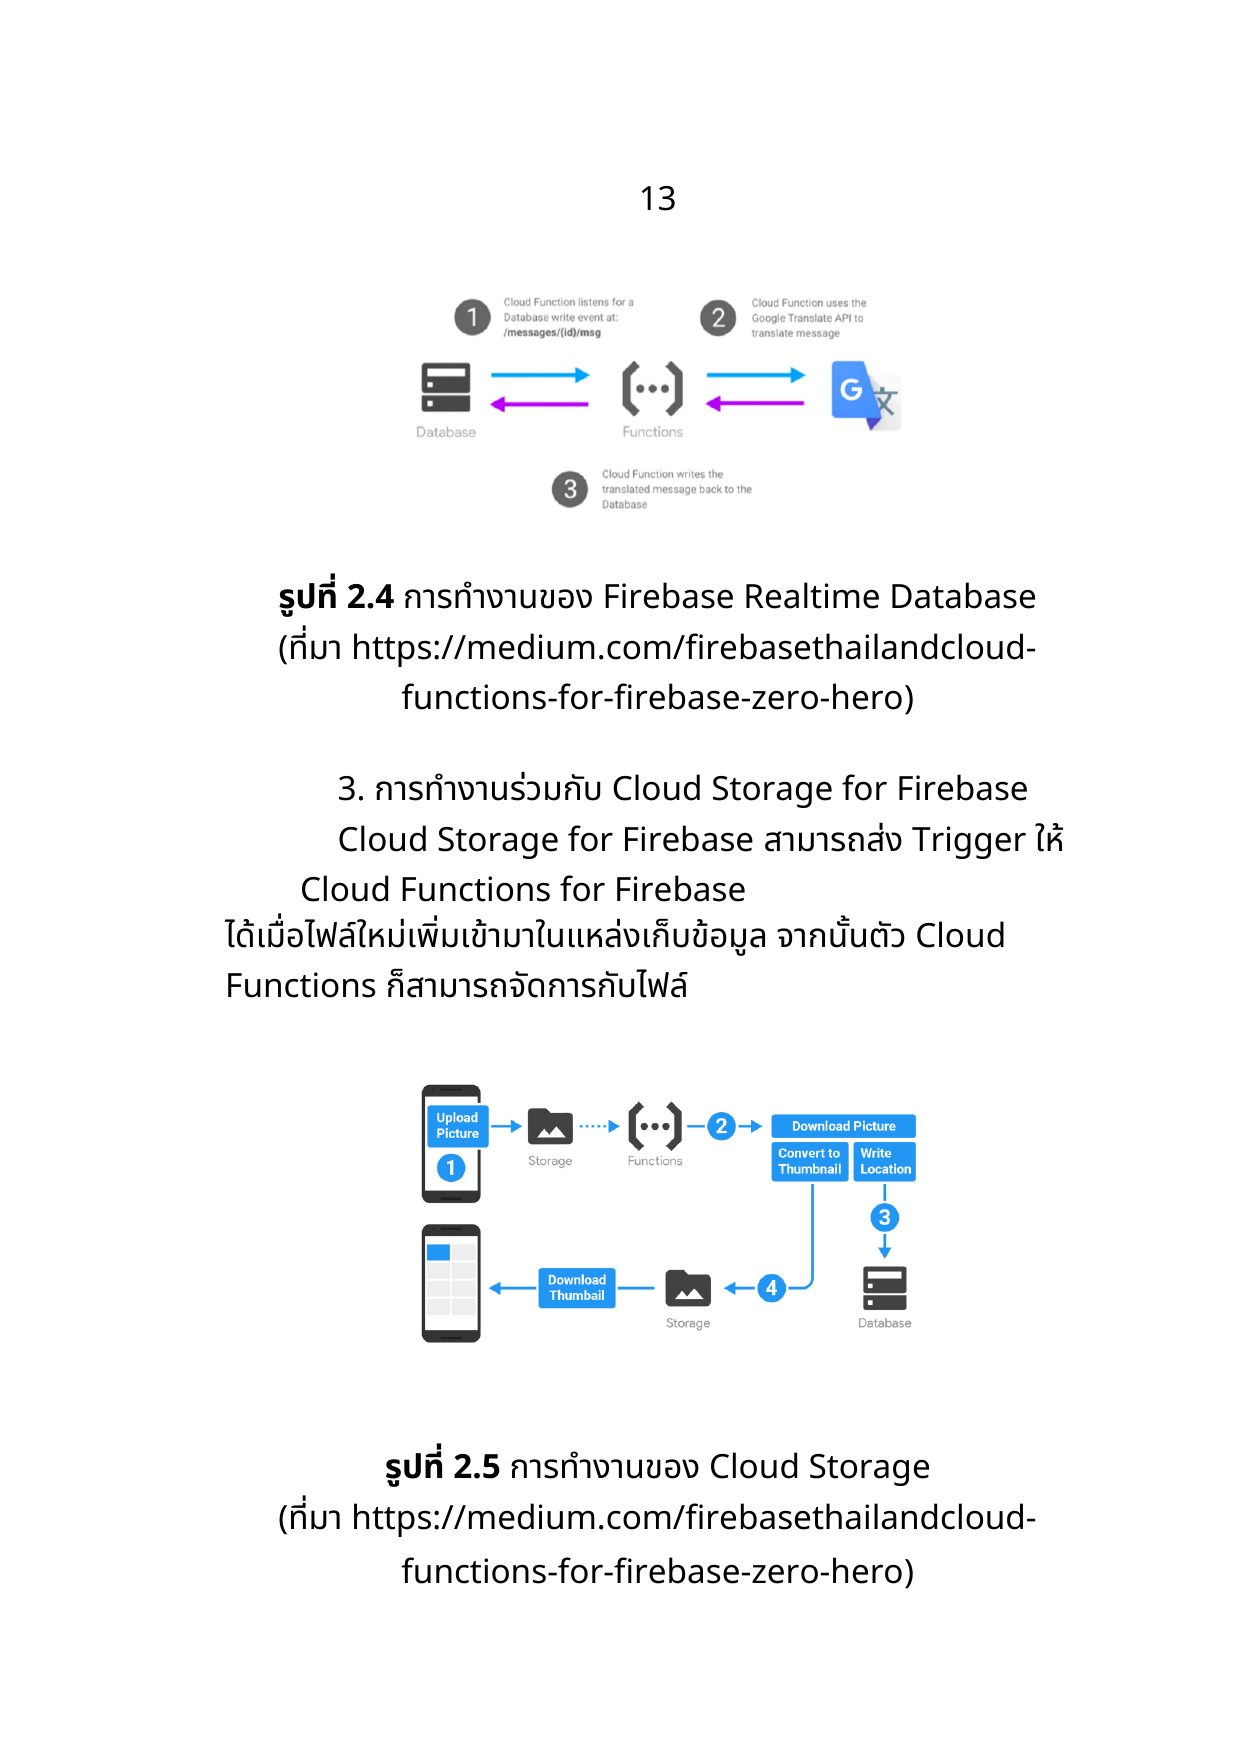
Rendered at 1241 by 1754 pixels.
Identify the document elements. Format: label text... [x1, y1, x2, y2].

text 3. การทำงานร่วมกับ Cloud Storage for Firebase [225, 765, 1090, 816]
text Cloud Storage for Firebase สามารถส่ง Trigger ให้ Cloud Functions for Firebase [300, 816, 1090, 912]
text ได้เมื่อไฟล์ใหม่เพิ่มเข้ามาในแหล่งเก็บข้อมูล จากนั้นตัว Cloud Functions ก็สามารถจัดการกับไฟล์ [225, 912, 1090, 1013]
picture [407, 265, 909, 526]
text รูปที่ 2.4 การทำงานของ Firebase Realtime Database [225, 573, 1090, 623]
text (ที่มา https://medium.com/firebasethailandcloud-functions-for-firebase-zero-hero) [225, 1494, 1090, 1593]
picture [375, 1058, 940, 1376]
text (ที่มา https://medium.com/firebasethailandcloud-functions-for-firebase-zero-hero) [225, 623, 1090, 719]
text รูปที่ 2.5 การทำงานของ Cloud Storage [225, 1443, 1090, 1494]
